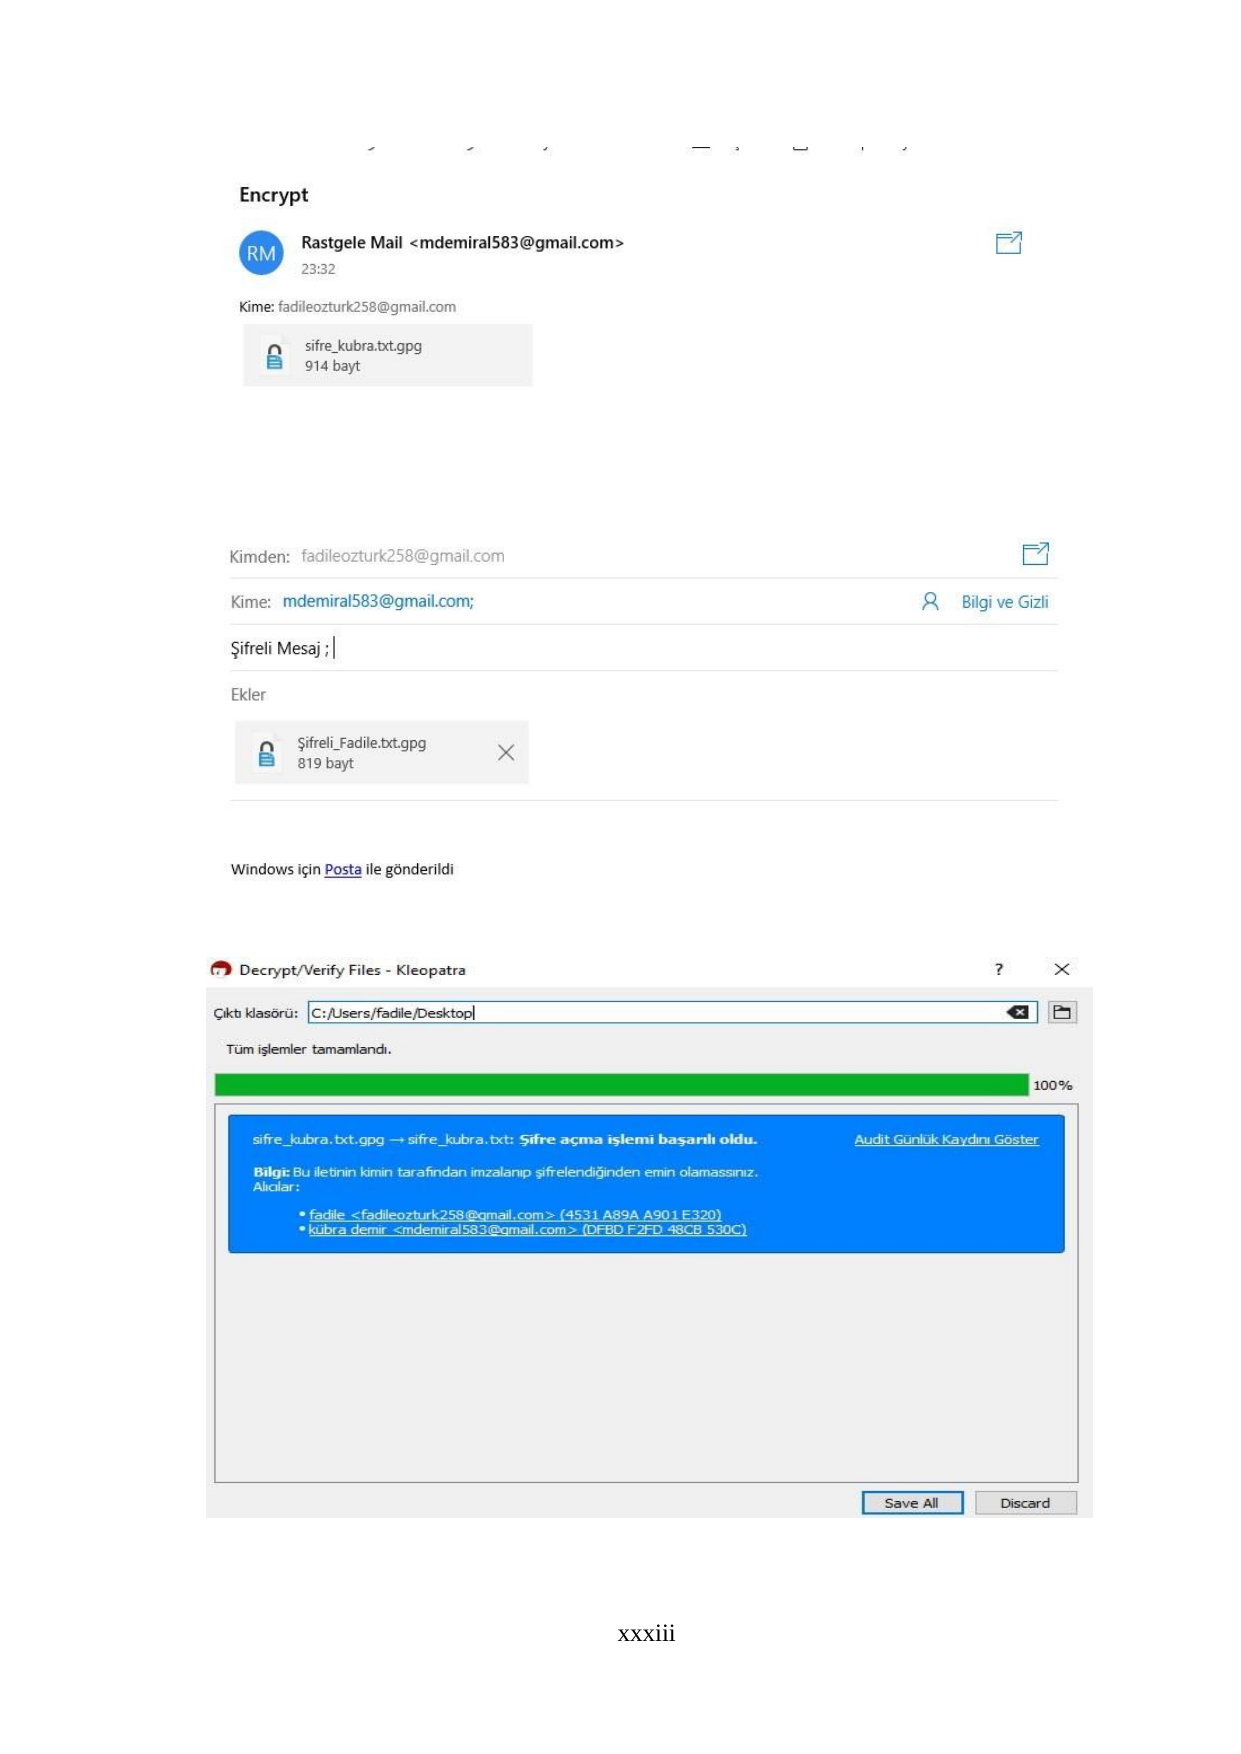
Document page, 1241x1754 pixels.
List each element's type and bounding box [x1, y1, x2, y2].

picture [206, 147, 1093, 1518]
